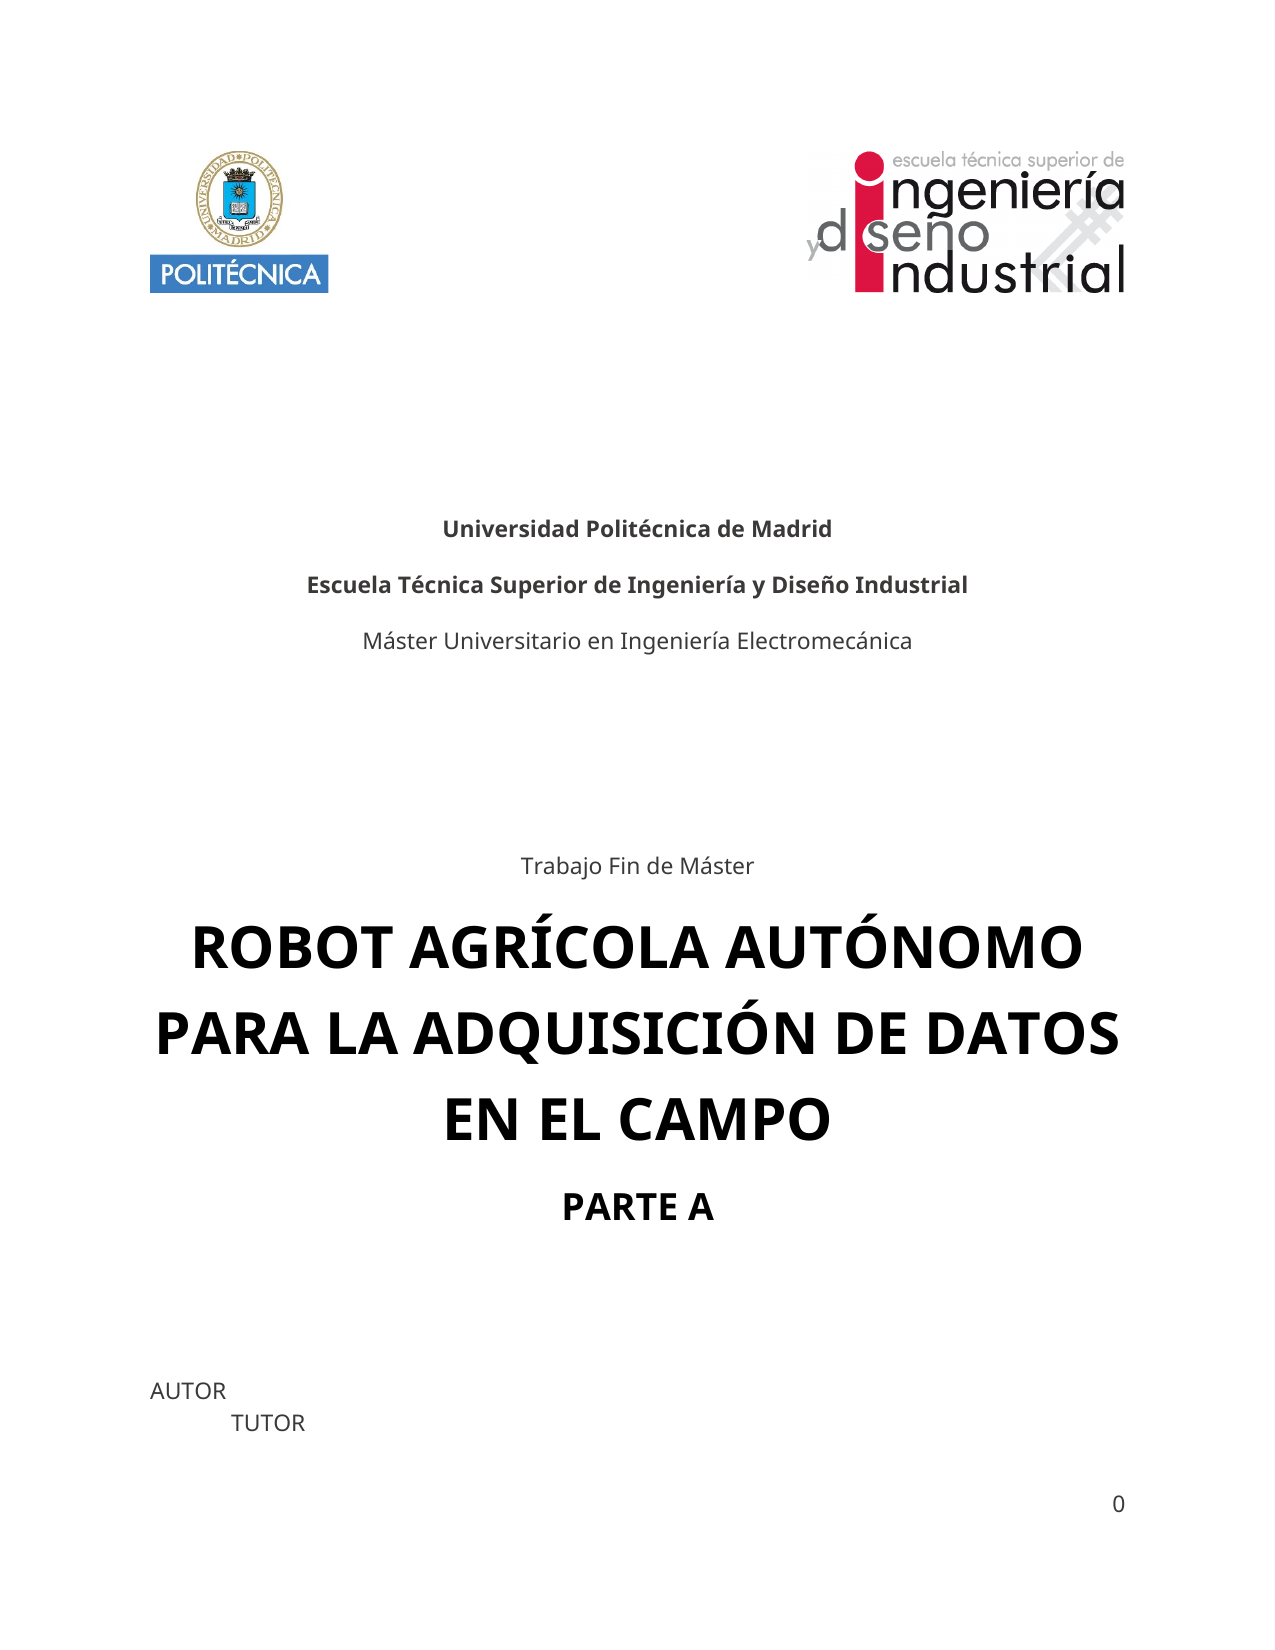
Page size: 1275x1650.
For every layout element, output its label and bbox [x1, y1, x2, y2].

picture [806, 151, 1124, 293]
picture [150, 151, 329, 293]
